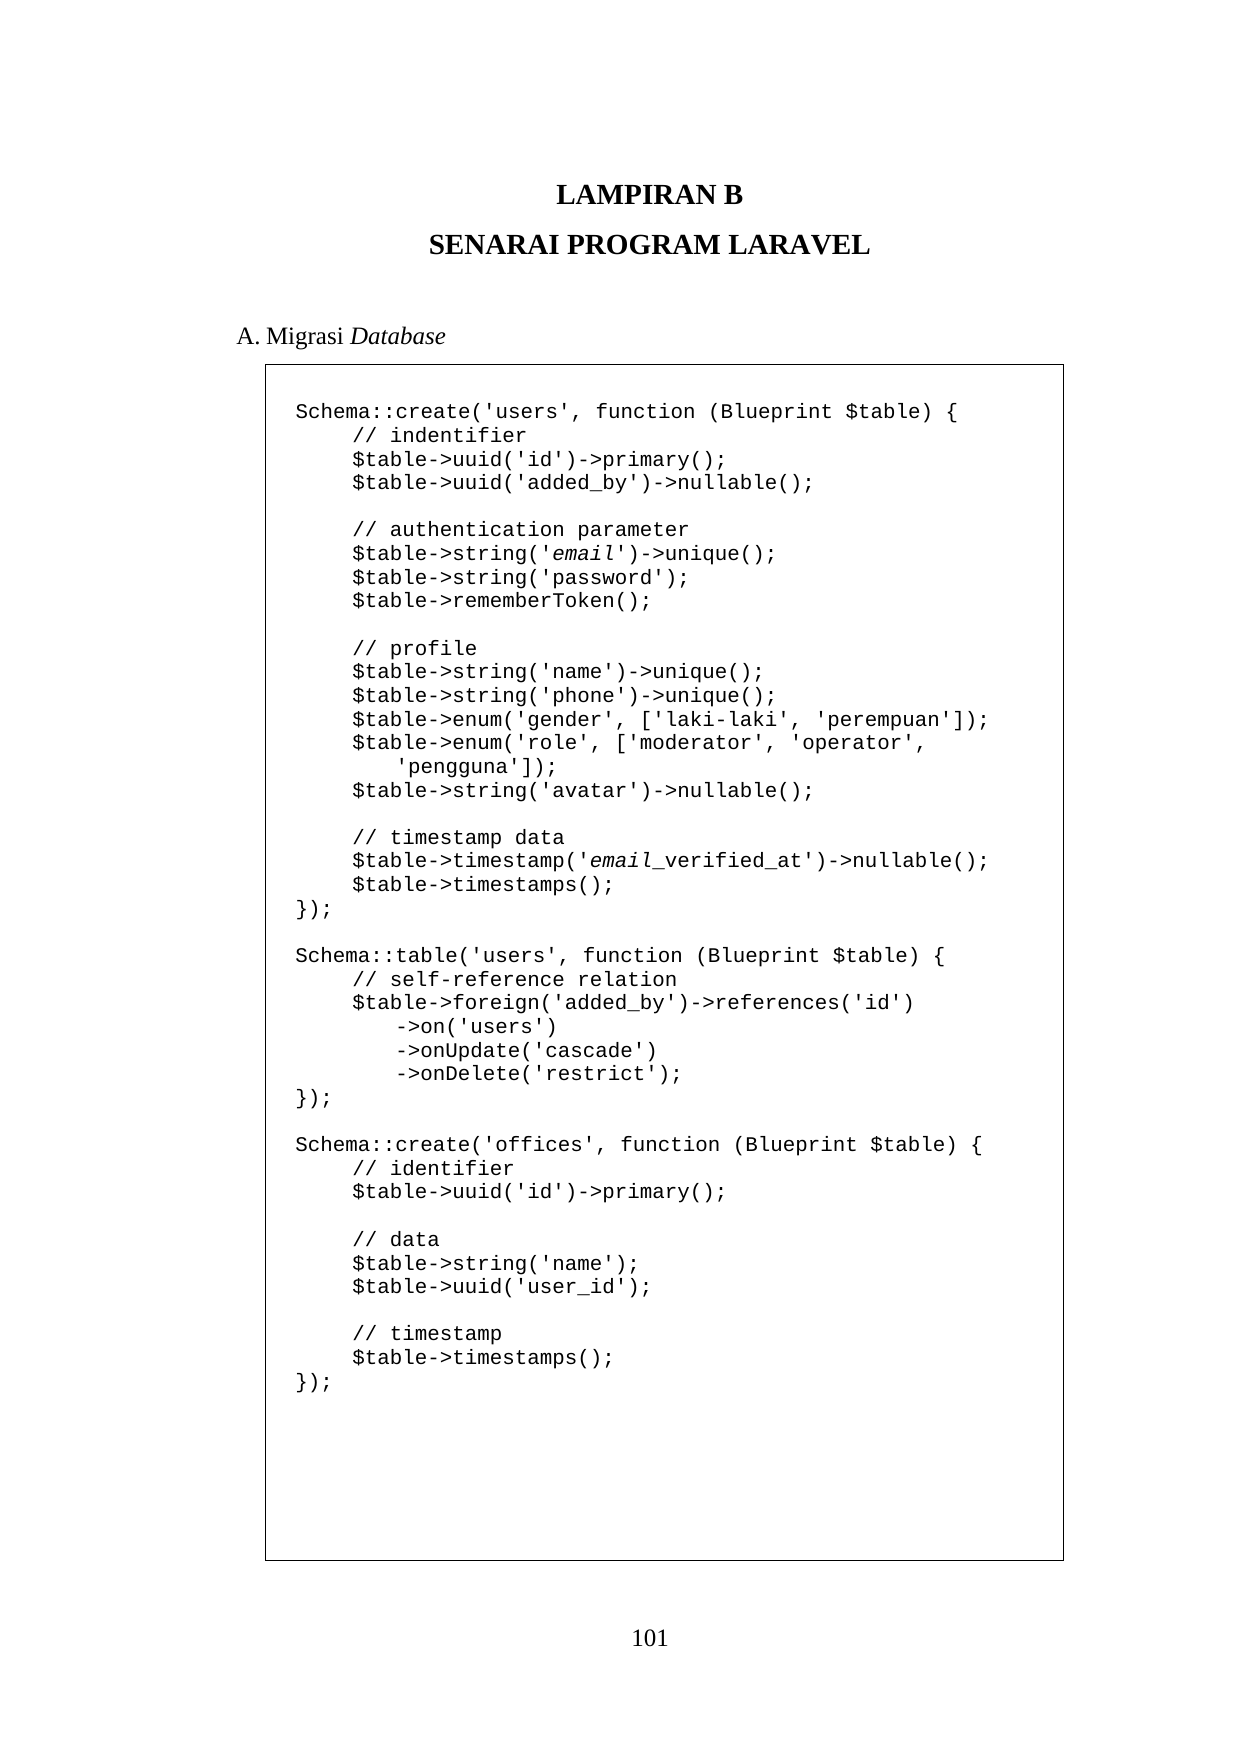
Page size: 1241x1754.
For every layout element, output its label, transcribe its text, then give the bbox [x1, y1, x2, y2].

subtitle LAMPIRAN B SENARAI PROGRAM LARAVEL [236, 177, 1063, 261]
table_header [266, 365, 1063, 1560]
list Migrasi Database [236, 321, 1063, 350]
